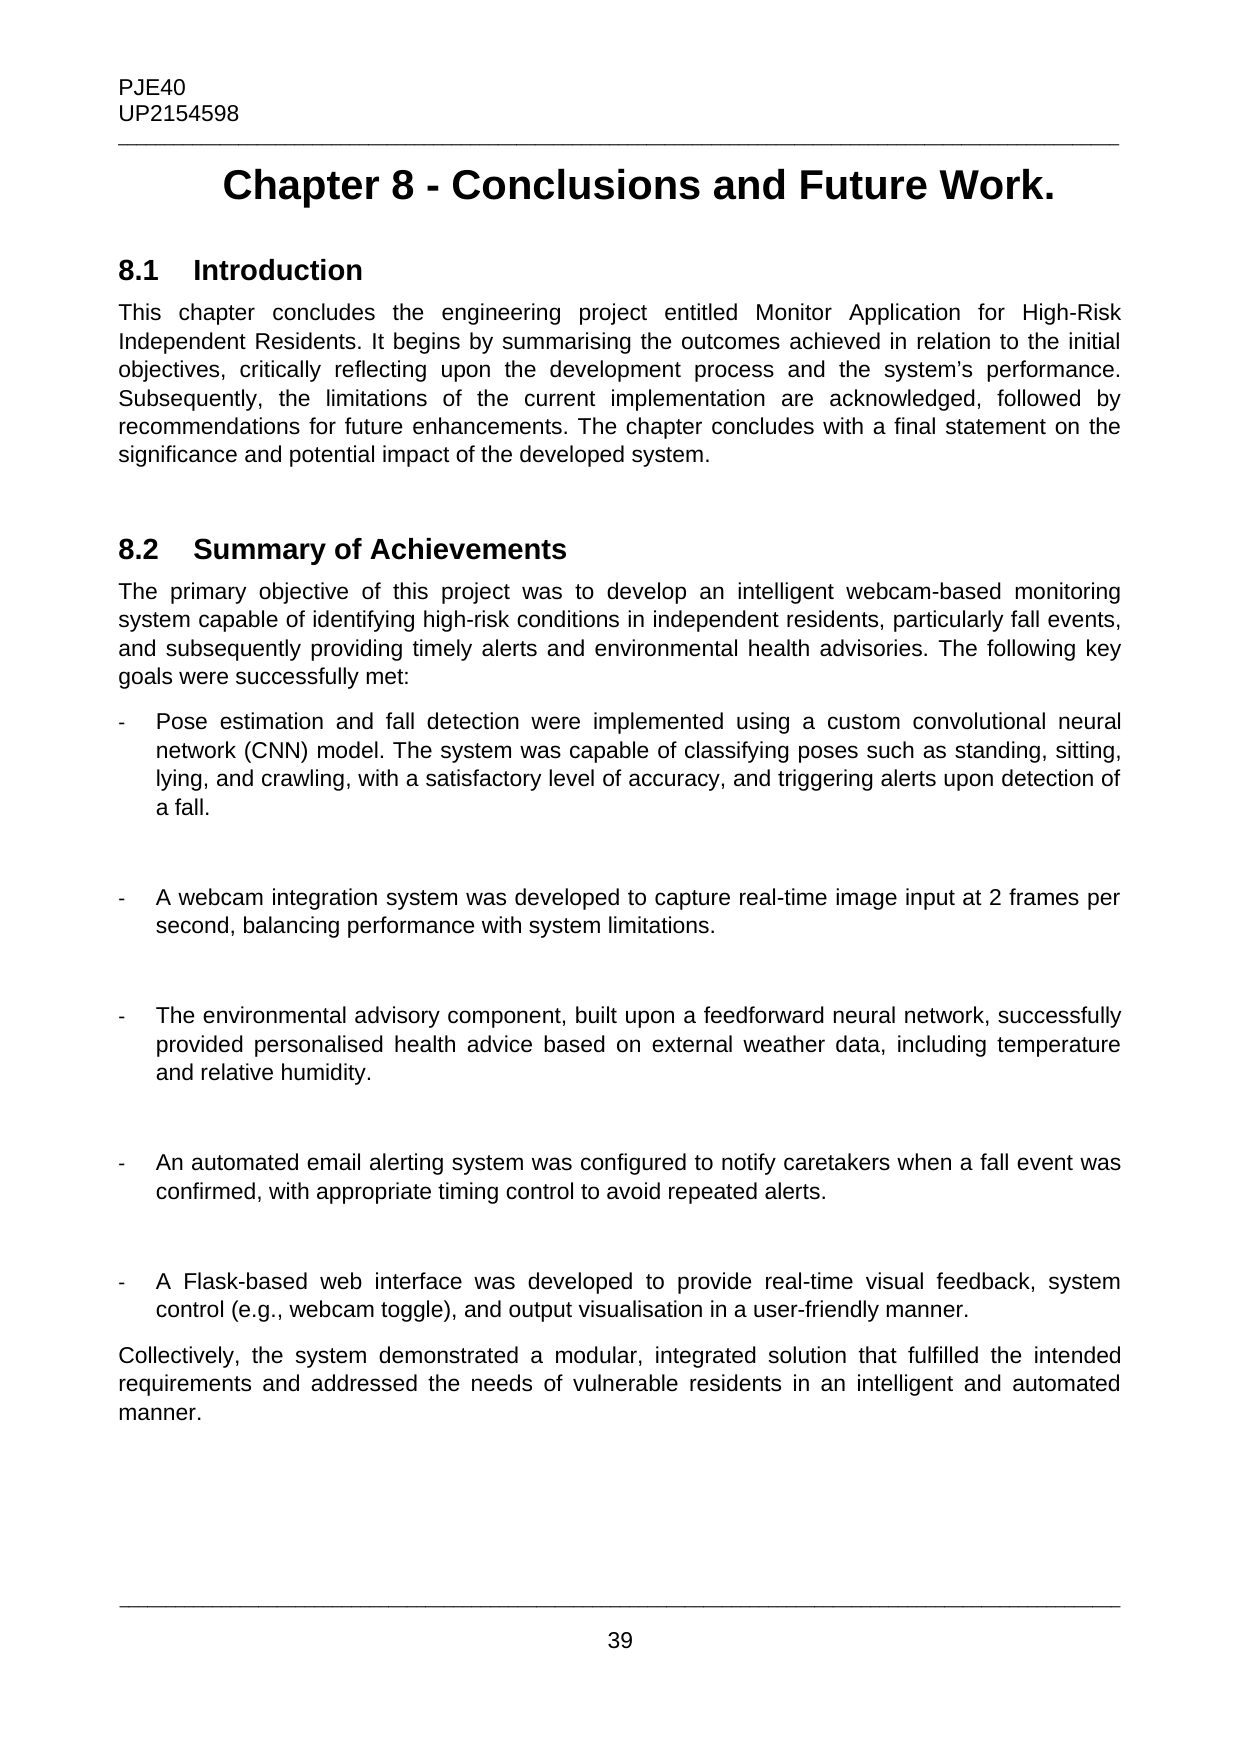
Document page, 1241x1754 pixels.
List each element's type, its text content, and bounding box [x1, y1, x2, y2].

list A Flask-based web interface was developed to provide real-time visual feedback, system control (e.g., webcam toggle), and output visualisation in a user-friendly manner. [118, 1268, 1122, 1323]
subtitle 8.2 Summary of Achievements [118, 532, 1122, 565]
text Collectively, the system demonstrated a modular, integrated solution that fulfilled the intended requirements and addressed the needs of vulnerable residents in an intelligent and automated manner. [118, 1342, 1122, 1425]
list The environmental advisory component, built upon a feedforward neural network, successfully provided personalised health advice based on external weather data, including temperature and relative humidity. [118, 1002, 1122, 1086]
list Pose estimation and fall detection were implemented using a custom convolutional neural network (CNN) model. The system was capable of classifying poses such as standing, sitting, lying, and crawling, with a satisfactory level of accuracy, and triggering alerts upon detection of a fall. [118, 708, 1122, 820]
list An automated email alerting system was configured to notify caretakers when a fall event was confirmed, with appropriate timing control to avoid repeated alerts. [118, 1149, 1122, 1204]
text The primary objective of this project was to develop an intelligent webcam-based monitoring system capable of identifying high-risk conditions in independent residents, particularly fall events, and subsequently providing timely alerts and environmental health advisories. The following key goals were successfully met: [118, 578, 1122, 689]
subtitle Chapter 8 - Conclusions and Future Work. [156, 160, 1122, 208]
list A webcam integration system was developed to capture real-time image input at 2 frames per second, balancing performance with system limitations. [118, 884, 1122, 938]
text This chapter concludes the engineering project entitled Monitor Application for High-Risk Independent Residents. It begins by summarising the outcomes achieved in relation to the initial objectives, critically reflecting upon the development process and the system’s performance. Subsequently, the limitations of the current implementation are acknowledged, followed by recommendations for future enhancements. The chapter concludes with a final statement on the significance and potential impact of the developed system. [118, 299, 1122, 468]
subtitle 8.1 Introduction [118, 253, 1122, 287]
